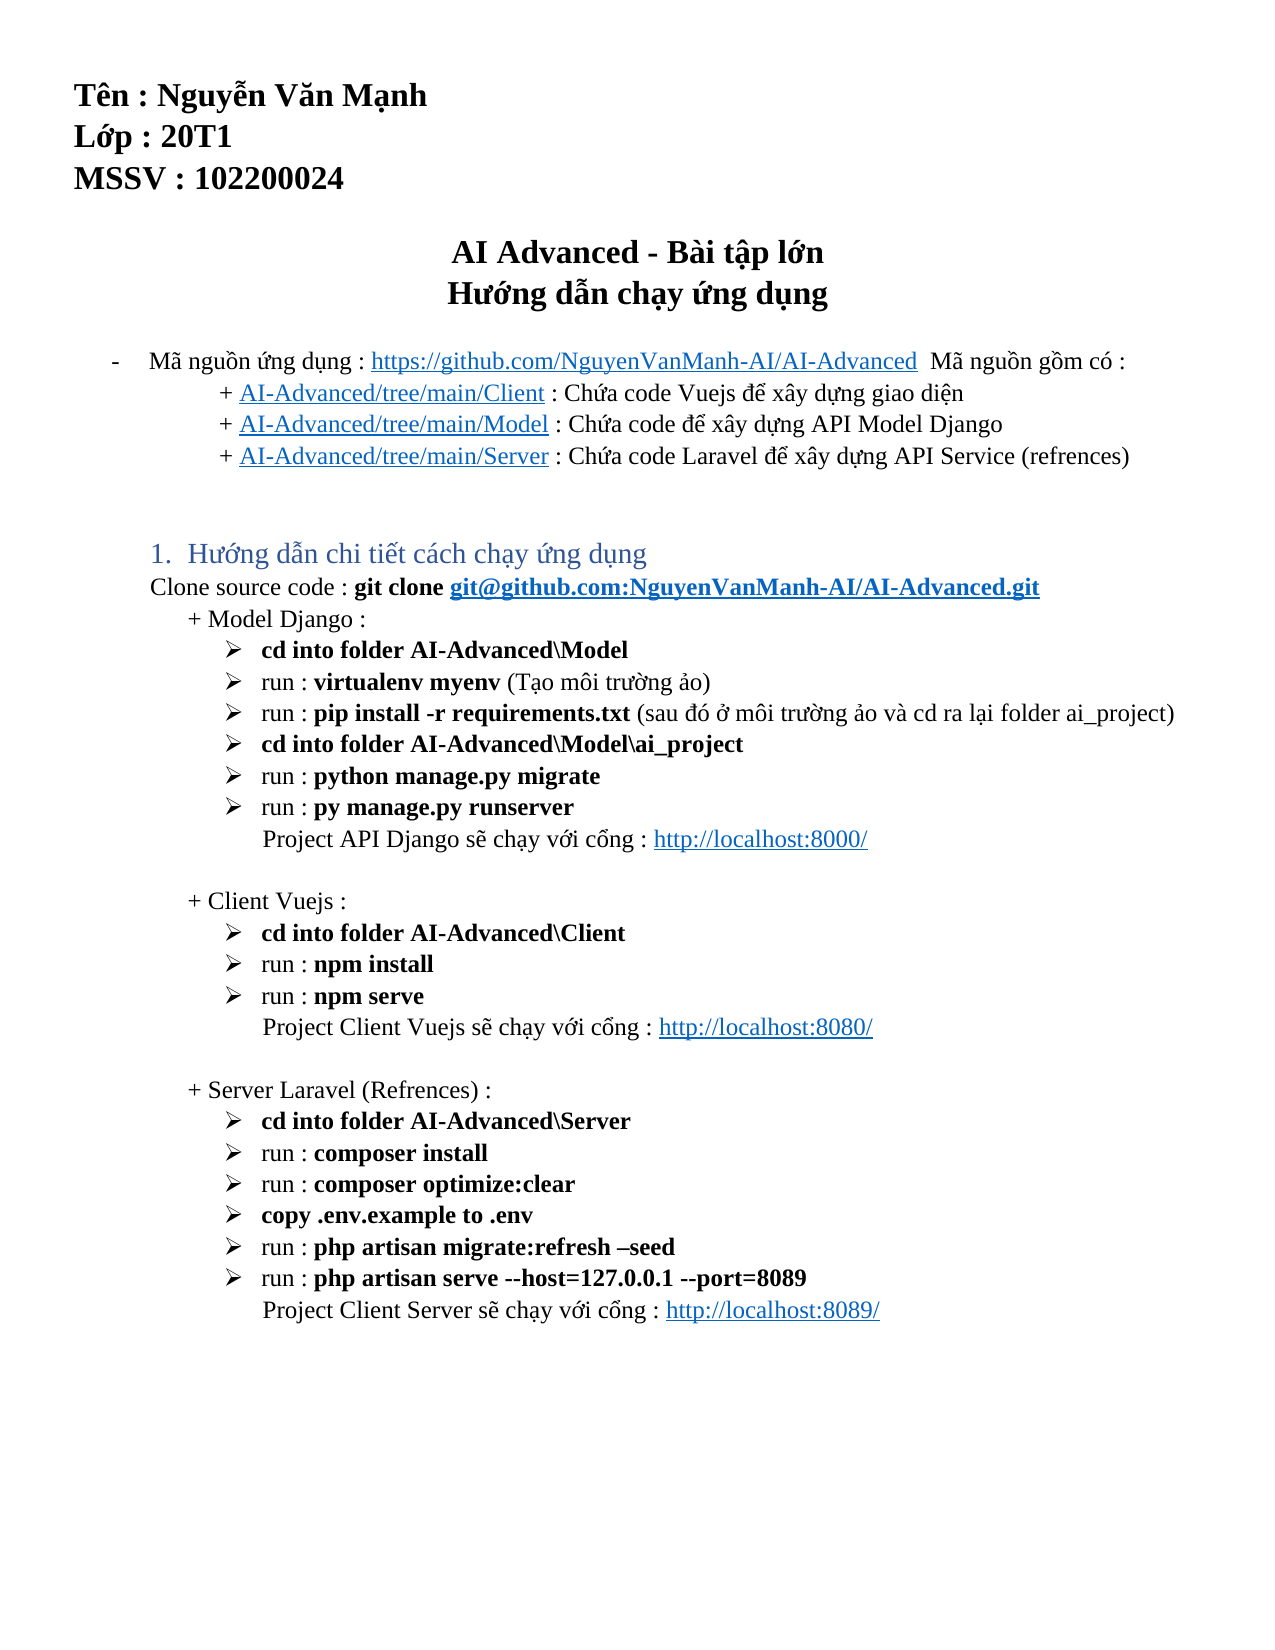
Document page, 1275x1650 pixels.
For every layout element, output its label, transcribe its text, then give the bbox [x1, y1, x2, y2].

text + Server Laravel (Refrences) : [187, 1075, 1207, 1103]
text + AI-Advanced/tree/main/Server : Chứa code Laravel để xây dựng API Service (refrences) [75, 441, 1207, 469]
text + AI-Advanced/tree/main/Client : Chứa code Vuejs để xây dựng giao diện [75, 378, 1207, 407]
text Tên : Nguyễn Văn Mạnh [73, 75, 1207, 113]
text MSSV : 102200024 [73, 158, 1207, 197]
list run : npm install [223, 949, 1207, 978]
list cd into folder AI-Advanced\Server [223, 1106, 1207, 1135]
list run : php artisan serve --host=127.0.0.1 --port=8089 [223, 1263, 1207, 1292]
text Project API Django sẽ chạy với cổng : http://localhost:8000/ [262, 824, 1207, 853]
text Clone source code : git clone git@github.com:NguyenVanManh-AI/AI-Advanced.git [150, 572, 1207, 601]
list cd into folder AI-Advanced\Model\ai_project [223, 729, 1207, 758]
text + AI-Advanced/tree/main/Model : Chứa code để xây dựng API Model Django [75, 409, 1207, 438]
list run : virtualenv myenv (Tạo môi trường ảo) [223, 667, 1207, 695]
list run : composer install [223, 1138, 1207, 1166]
text Lớp : 20T1 [73, 117, 1207, 155]
text Hướng dẫn chạy ứng dụng [75, 273, 1200, 312]
text Project Client Vuejs sẽ chạy với cổng : http://localhost:8080/ [262, 1012, 1207, 1041]
text + Model Django : [187, 604, 1207, 632]
list cd into folder AI-Advanced\Client [223, 918, 1207, 947]
list cd into folder AI-Advanced\Model [223, 635, 1207, 664]
text Project Client Server sẽ chạy với cổng : http://localhost:8089/ [262, 1295, 1207, 1324]
list run : python manage.py migrate [223, 761, 1207, 790]
list copy .env.example to .env [223, 1201, 1207, 1229]
text + Client Vuejs : [187, 886, 1207, 915]
subtitle Hướng dẫn chi tiết cách chạy ứng dụng [150, 536, 1207, 569]
list run : composer optimize:clear [223, 1169, 1207, 1198]
text AI Advanced - Bài tập lớn [75, 232, 1200, 270]
list run : npm serve [223, 981, 1207, 1009]
list run : php artisan migrate:refresh –seed [223, 1232, 1207, 1261]
list run : py manage.py runserver [223, 792, 1207, 821]
list run : pip install -r requirements.txt (sau đó ở môi trường ảo và cd ra lại folder ai_project) [223, 698, 1207, 727]
list Mã nguồn ứng dụng : https://github.com/NguyenVanManh-AI/AI-Advanced Mã nguồn gồm có : [111, 346, 1207, 375]
